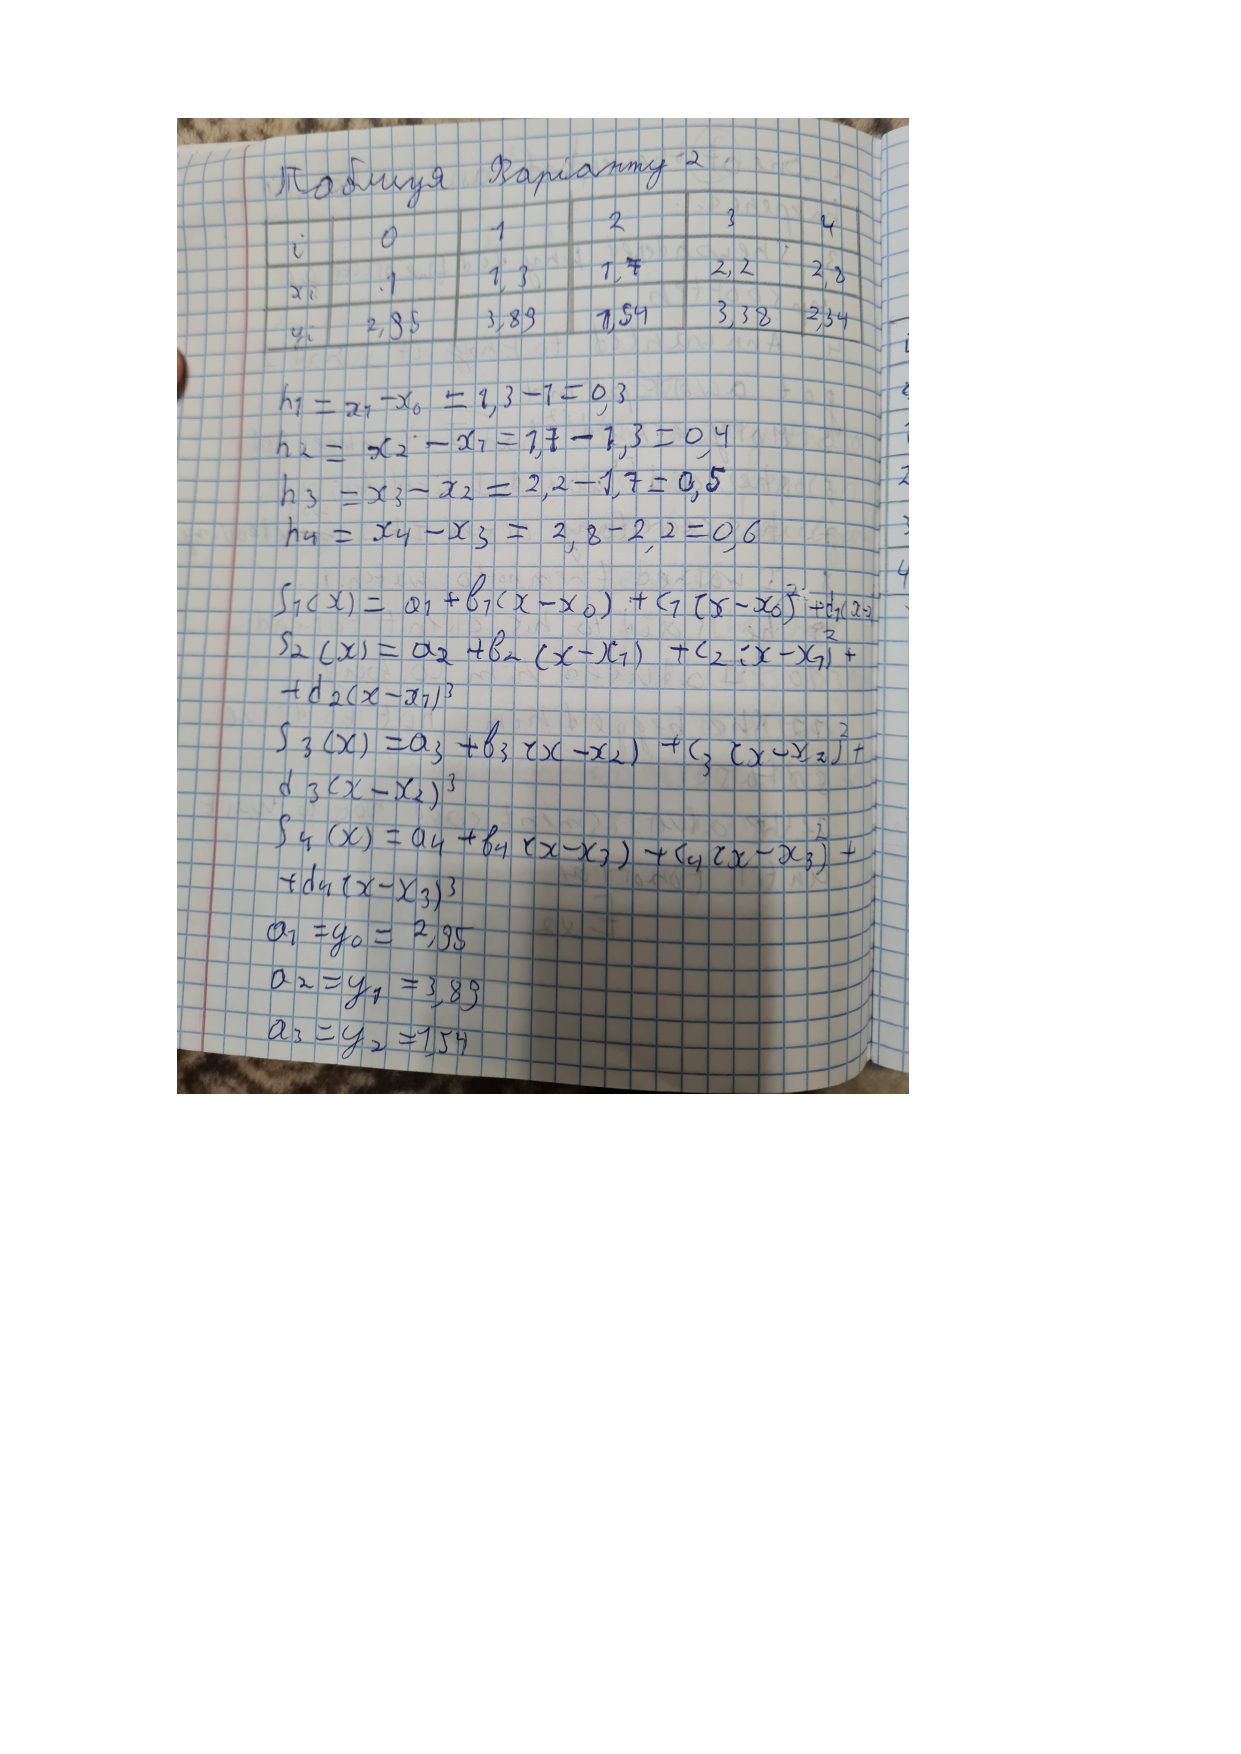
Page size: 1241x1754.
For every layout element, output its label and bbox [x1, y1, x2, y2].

picture [177, 118, 909, 1094]
